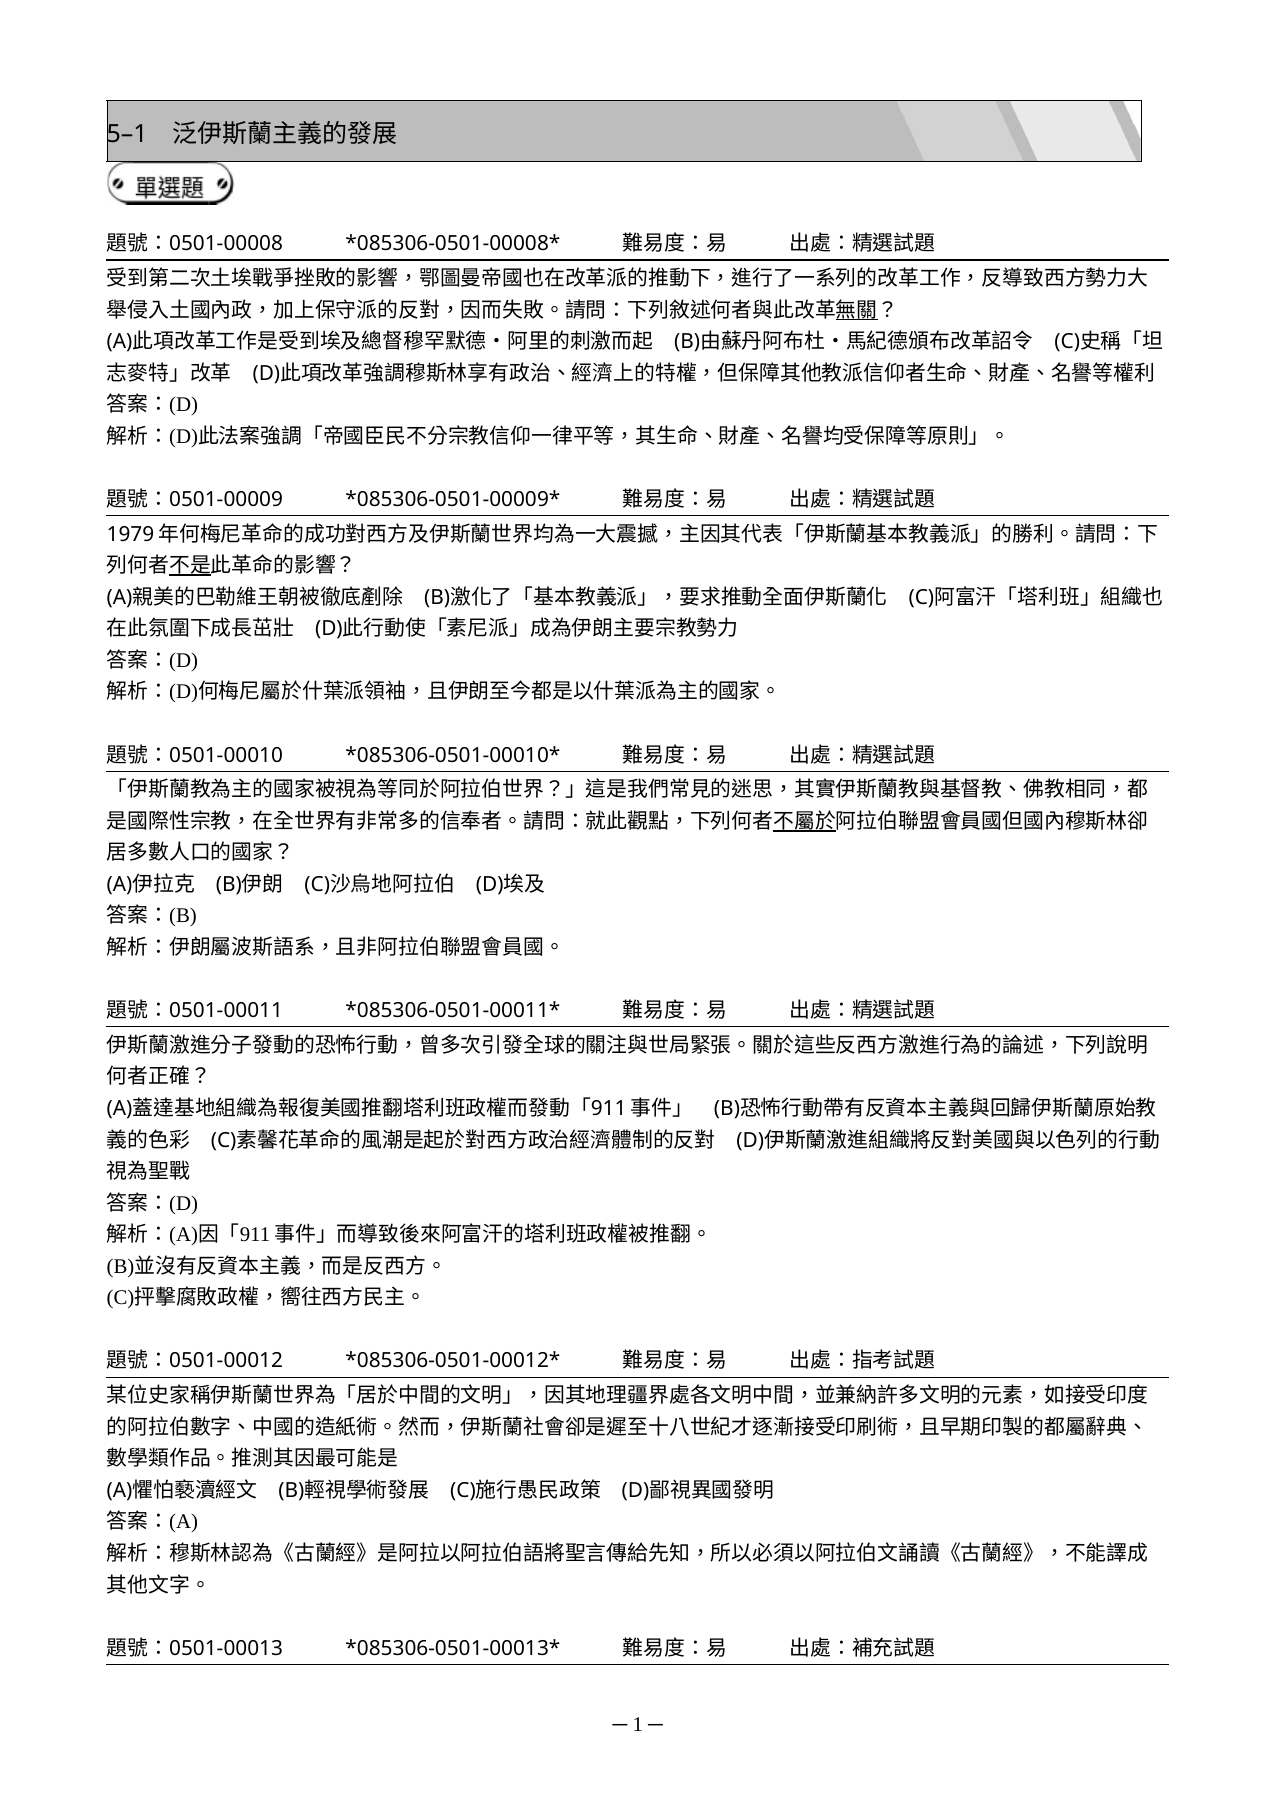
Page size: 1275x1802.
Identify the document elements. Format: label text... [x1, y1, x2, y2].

text 伊斯蘭激進分子發動的恐怖行動，曾多次引發全球的關注與世局緊張。關於這些反西方激進行為的論述，下列說明何者正確？ (A)蓋達基地組織為報復美國推翻塔利班政權而發動「911事件」 (B)恐怖行動帶有反資本主義與回歸伊斯蘭原始教義的色彩 (C)素馨花革命的風潮是起於對西方政治經濟體制的反對 (D)伊斯蘭激進組織將反對美國與以色列的行動視為聖戰 [106, 1027, 1169, 1185]
text 解析：(D)此法案強調「帝國臣民不分宗教信仰一律平等，其生命、財產、名譽均受保障等原則」。 [106, 418, 1169, 450]
text 解析：穆斯林認為《古蘭經》是阿拉以阿拉伯語將聖言傳給先知，所以必須以阿拉伯文誦讀《古蘭經》，不能譯成其他文字。 [106, 1536, 1169, 1599]
text 題號：0501-00010 *085306-0501-00010* 難易度：易 出處：精選試題 [106, 737, 1169, 771]
text 答案：(A) [106, 1504, 1169, 1536]
text 答案：(B) [106, 898, 1169, 930]
text 受到第二次土埃戰爭挫敗的影響，鄂圖曼帝國也在改革派的推動下，進行了一系列的改革工作，反導致西方勢力大舉侵入土國內政，加上保守派的反對，因而失敗。請問：下列敘述何者與此改革無關？ (A)此項改革工作是受到埃及總督穆罕默德‧阿里的刺激而起 (B)由蘇丹阿布杜‧馬紀德頒布改革詔令 (C)史稱「坦志麥特」改革 (D)此項改革強調穆斯林享有政治、經濟上的特權，但保障其他教派信仰者生命、財產、名譽等權利 [106, 261, 1169, 387]
text 題號：0501-00009 *085306-0501-00009* 難易度：易 出處：精選試題 [106, 482, 1169, 515]
text 解析：(A)因「911事件」而導致後來阿富汗的塔利班政權被推翻。 (B)並沒有反資本主義，而是反西方。 (C)抨擊腐敗政權，嚮往西方民主。 [106, 1217, 1169, 1312]
text 題號：0501-00013 *085306-0501-00013* 難易度：易 出處：補充試題 [106, 1630, 1169, 1664]
text 5–1 泛伊斯蘭主義的發展 [106, 100, 1169, 163]
text 答案：(D) [106, 1185, 1169, 1217]
text 題號：0501-00012 *085306-0501-00012* 難易度：易 出處：指考試題 [106, 1343, 1169, 1377]
text 1979年何梅尼革命的成功對西方及伊斯蘭世界均為一大震撼，主因其代表「伊斯蘭基本教義派」的勝利。請問：下列何者不是此革命的影響？ (A)親美的巴勒維王朝被徹底剷除 (B)激化了「基本教義派」，要求推動全面伊斯蘭化 (C)阿富汗「塔利班」組織也在此氛圍下成長茁壯 (D)此行動使「素尼派」成為伊朗主要宗教勢力 [106, 516, 1169, 642]
text 某位史家稱伊斯蘭世界為「居於中間的文明」，因其地理疆界處各文明中間，並兼納許多文明的元素，如接受印度的阿拉伯數字、中國的造紙術。然而，伊斯蘭社會卻是遲至十八世紀才逐漸接受印刷術，且早期印製的都屬辭典、數學類作品。推測其因最可能是 (A)懼怕褻瀆經文 (B)輕視學術發展 (C)施行愚民政策 (D)鄙視異國發明 [106, 1378, 1169, 1504]
text 答案：(D) [106, 387, 1169, 418]
text 題號：0501-00008 *085306-0501-00008* 難易度：易 出處：精選試題 [106, 226, 1169, 259]
text 解析：伊朗屬波斯語系，且非阿拉伯聯盟會員國。 [106, 930, 1169, 961]
text 解析：(D)何梅尼屬於什葉派領袖，且伊朗至今都是以什葉派為主的國家。 [106, 674, 1169, 706]
text 題號：0501-00011 *085306-0501-00011* 難易度：易 出處：精選試題 [106, 993, 1169, 1026]
text 「伊斯蘭教為主的國家被視為等同於阿拉伯世界？」這是我們常見的迷思，其實伊斯蘭教與基督教、佛教相同，都是國際性宗教，在全世界有非常多的信奉者。請問：就此觀點，下列何者不屬於阿拉伯聯盟會員國但國內穆斯林卻居多數人口的國家？ (A)伊拉克 (B)伊朗 (C)沙烏地阿拉伯 (D)埃及 [106, 772, 1169, 898]
text 答案：(D) [106, 642, 1169, 674]
